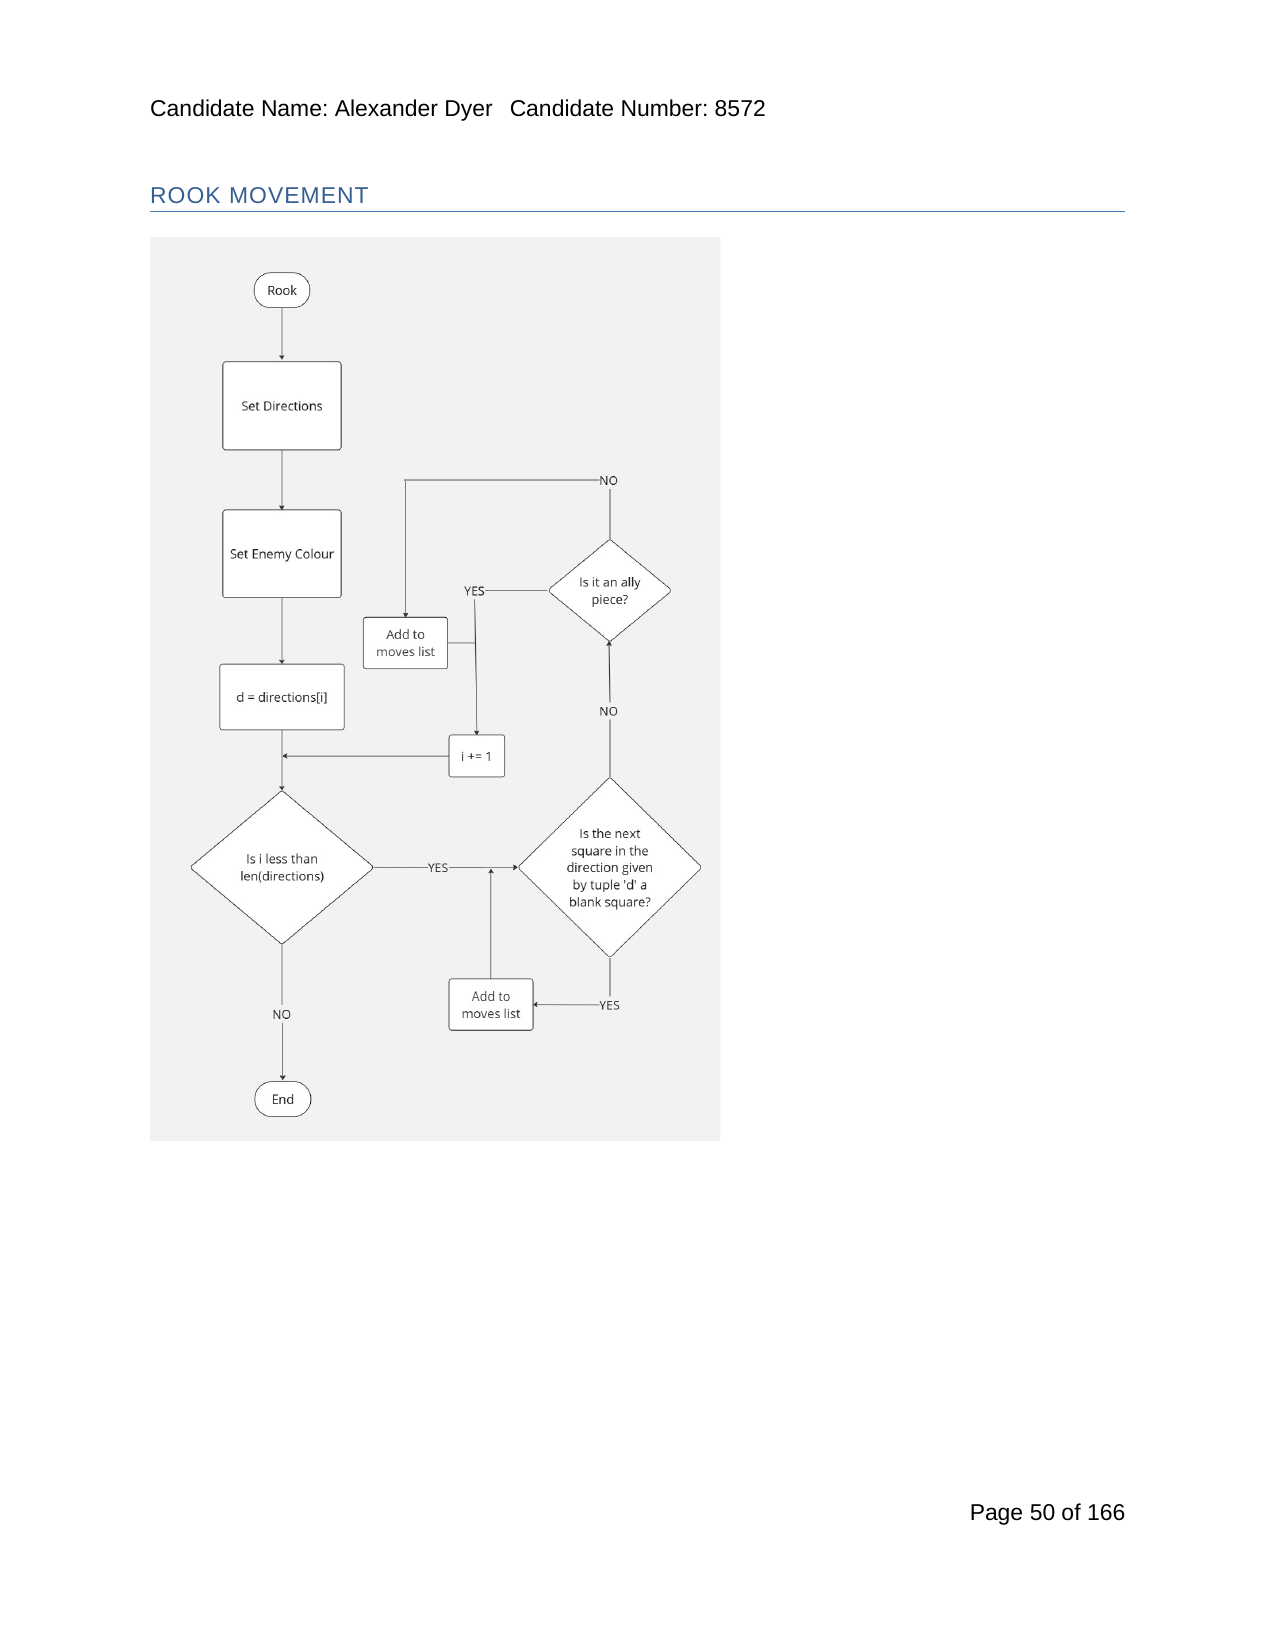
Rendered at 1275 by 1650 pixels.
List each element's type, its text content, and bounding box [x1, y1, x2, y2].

subtitle Rook Movement [150, 182, 1125, 211]
picture [150, 237, 721, 1141]
